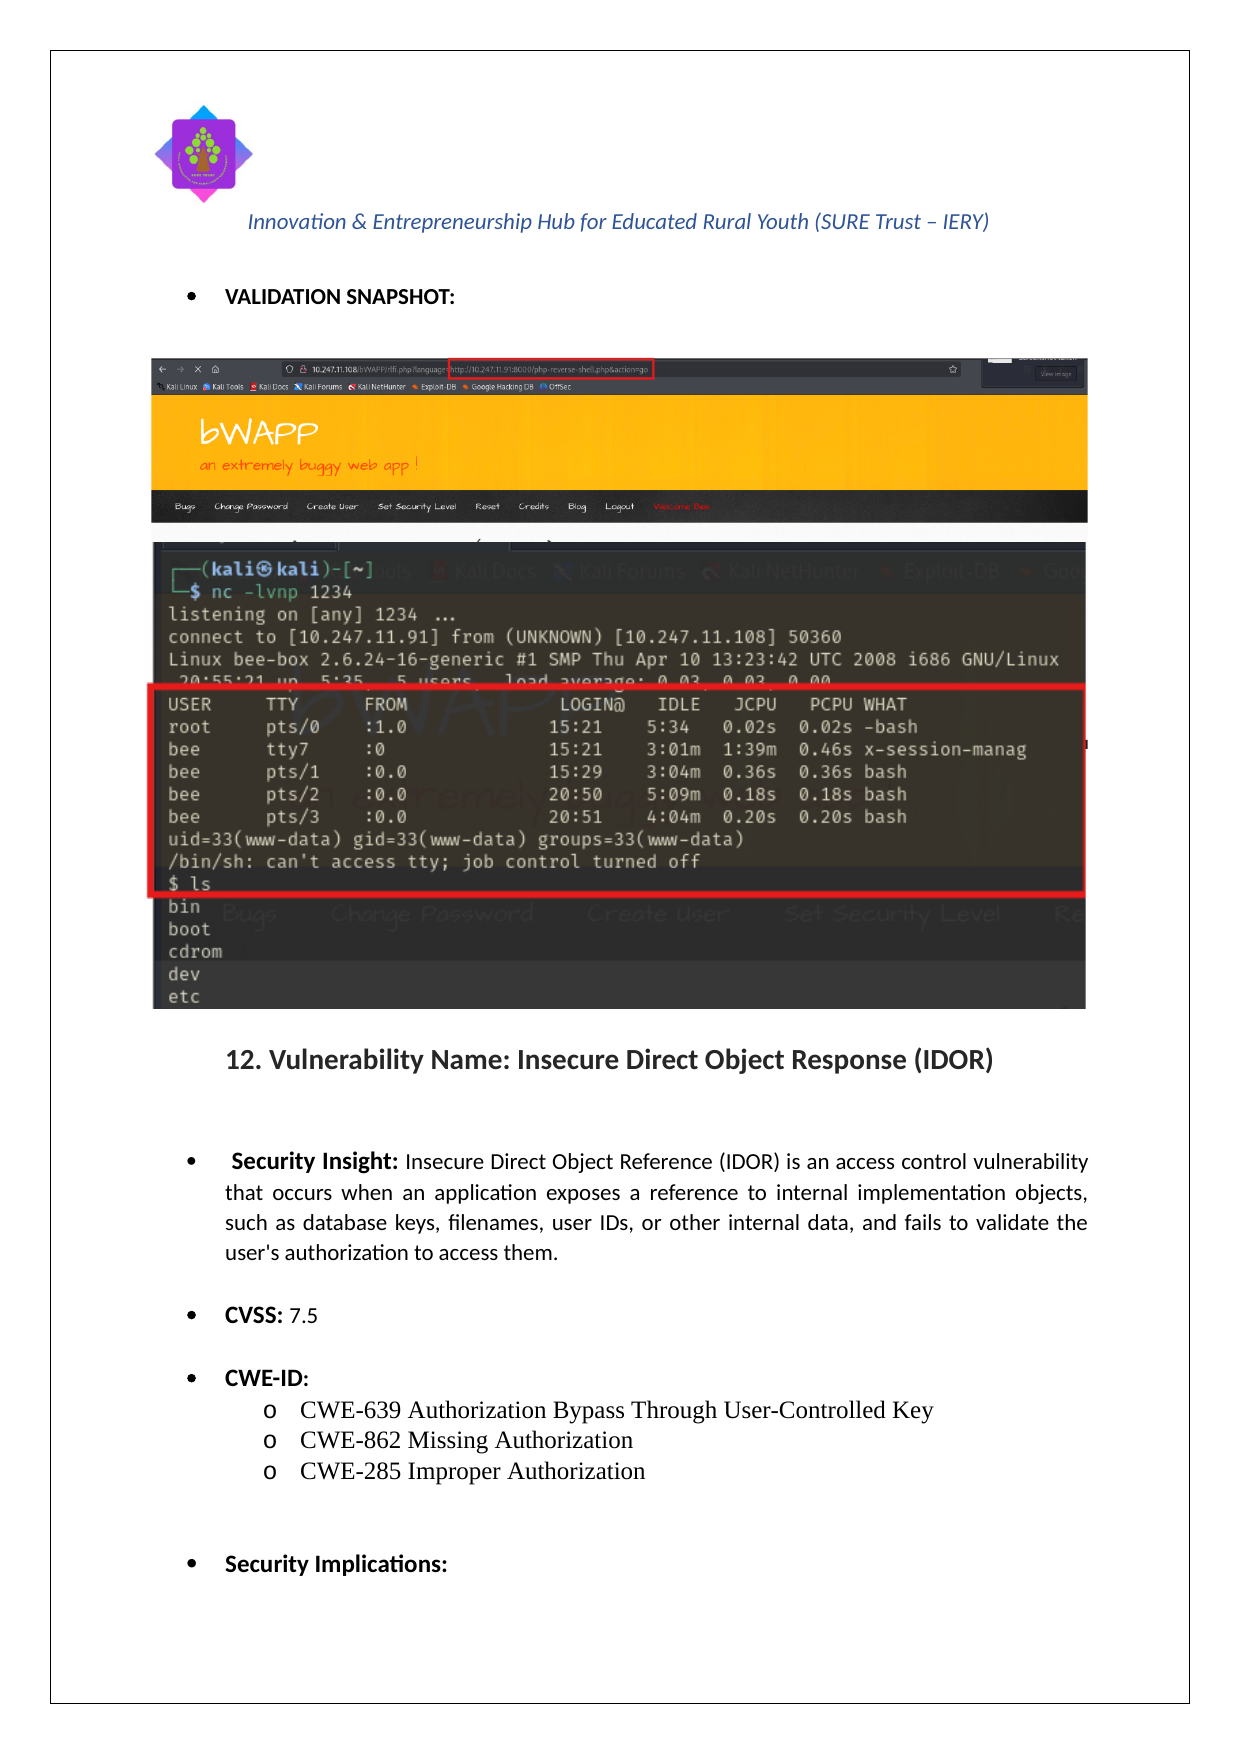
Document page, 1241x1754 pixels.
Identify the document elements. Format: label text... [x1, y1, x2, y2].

picture [150, 357, 1087, 748]
list VALIDATION SNAPSHOT: [187, 282, 1090, 310]
picture [145, 966, 1085, 1432]
picture [150, 101, 255, 207]
